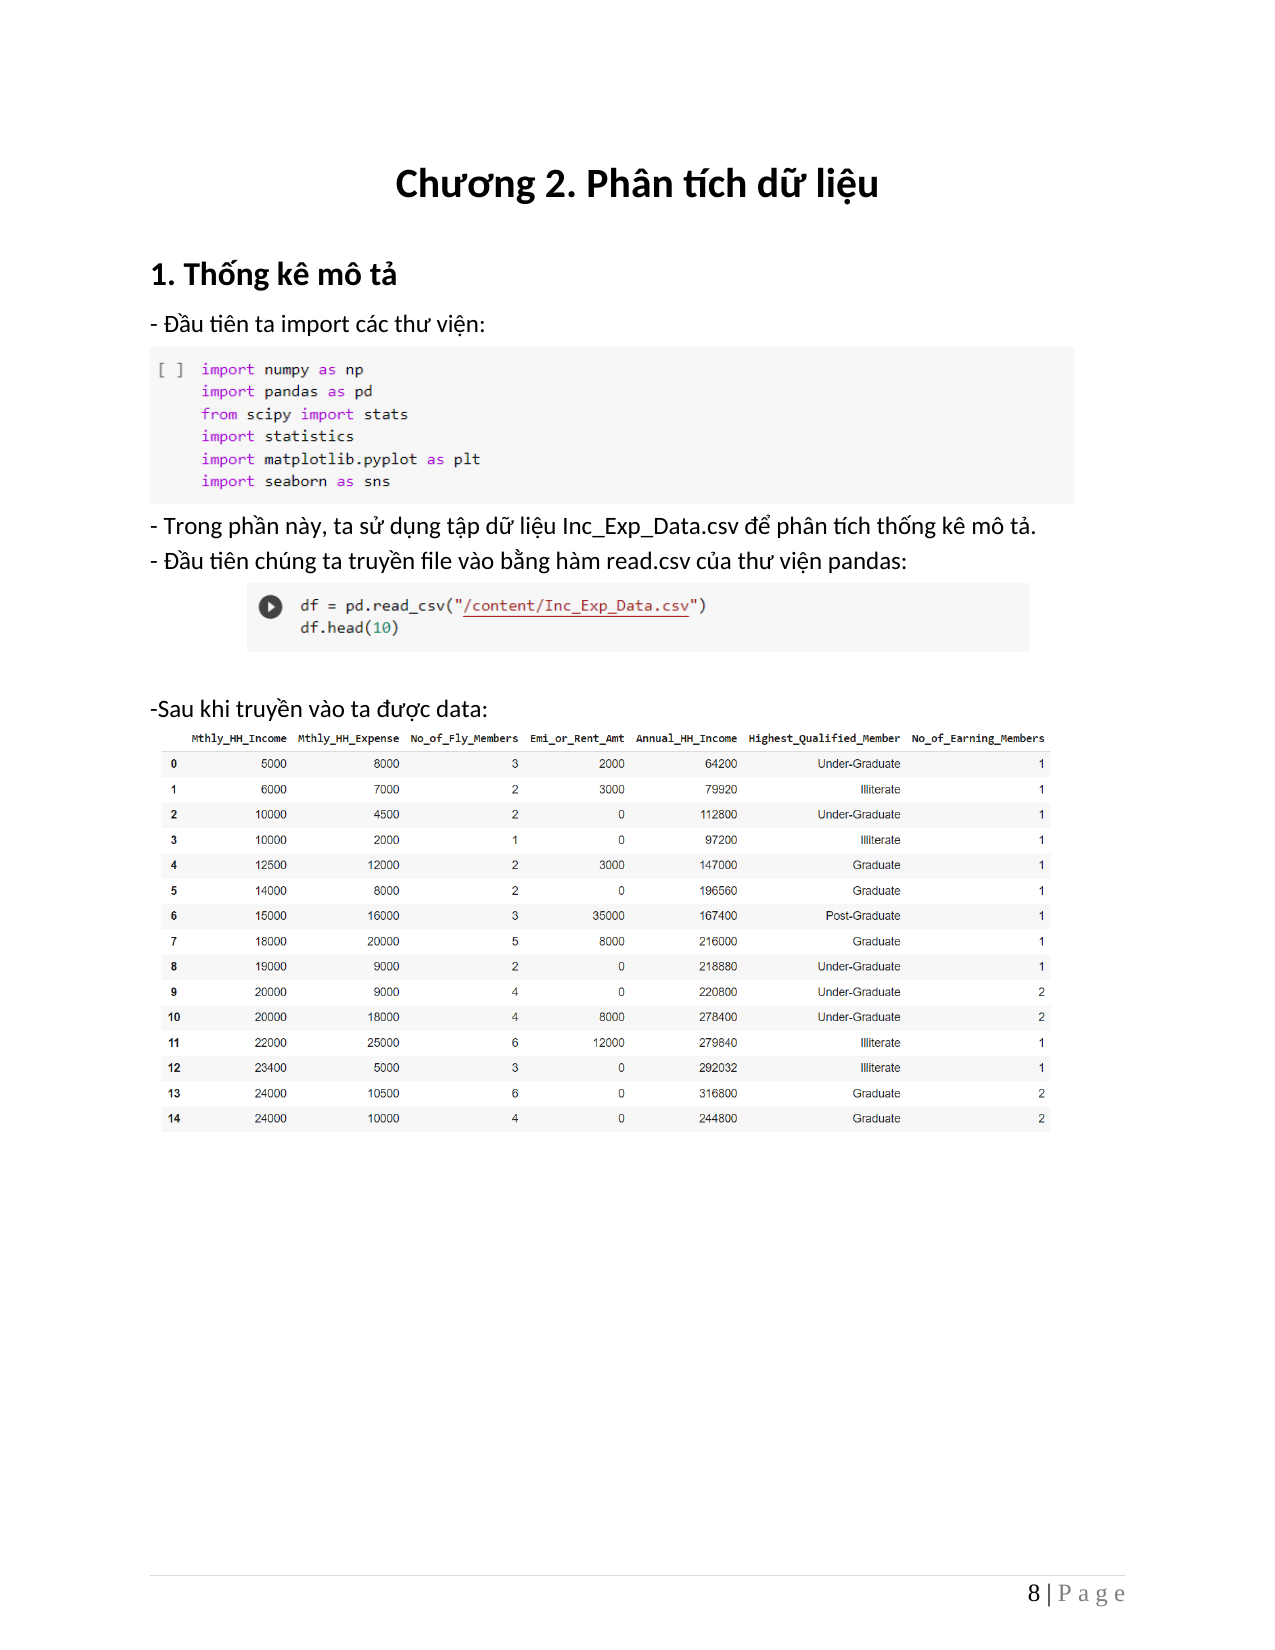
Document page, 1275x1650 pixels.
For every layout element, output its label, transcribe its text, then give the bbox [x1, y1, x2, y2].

picture [150, 343, 1074, 506]
text -Sau khi truyền vào ta được data: [150, 693, 1125, 724]
text - Đầu tiên ta import các thư viện: [150, 308, 1125, 339]
picture [245, 580, 1030, 655]
text - Đầu tiên chúng ta truyền file vào bằng hàm read.csv của thư viện pandas: [150, 545, 1125, 576]
picture [150, 728, 1074, 1138]
subtitle 1. Thống kê mô tả [150, 253, 1125, 294]
text - Trong phần này, ta sử dụng tập dữ liệu Inc_Exp_Data.csv để phân tích thống kê mô tả. [150, 510, 1125, 541]
subtitle Chương 2. Phân tích dữ liệu [150, 157, 1125, 208]
